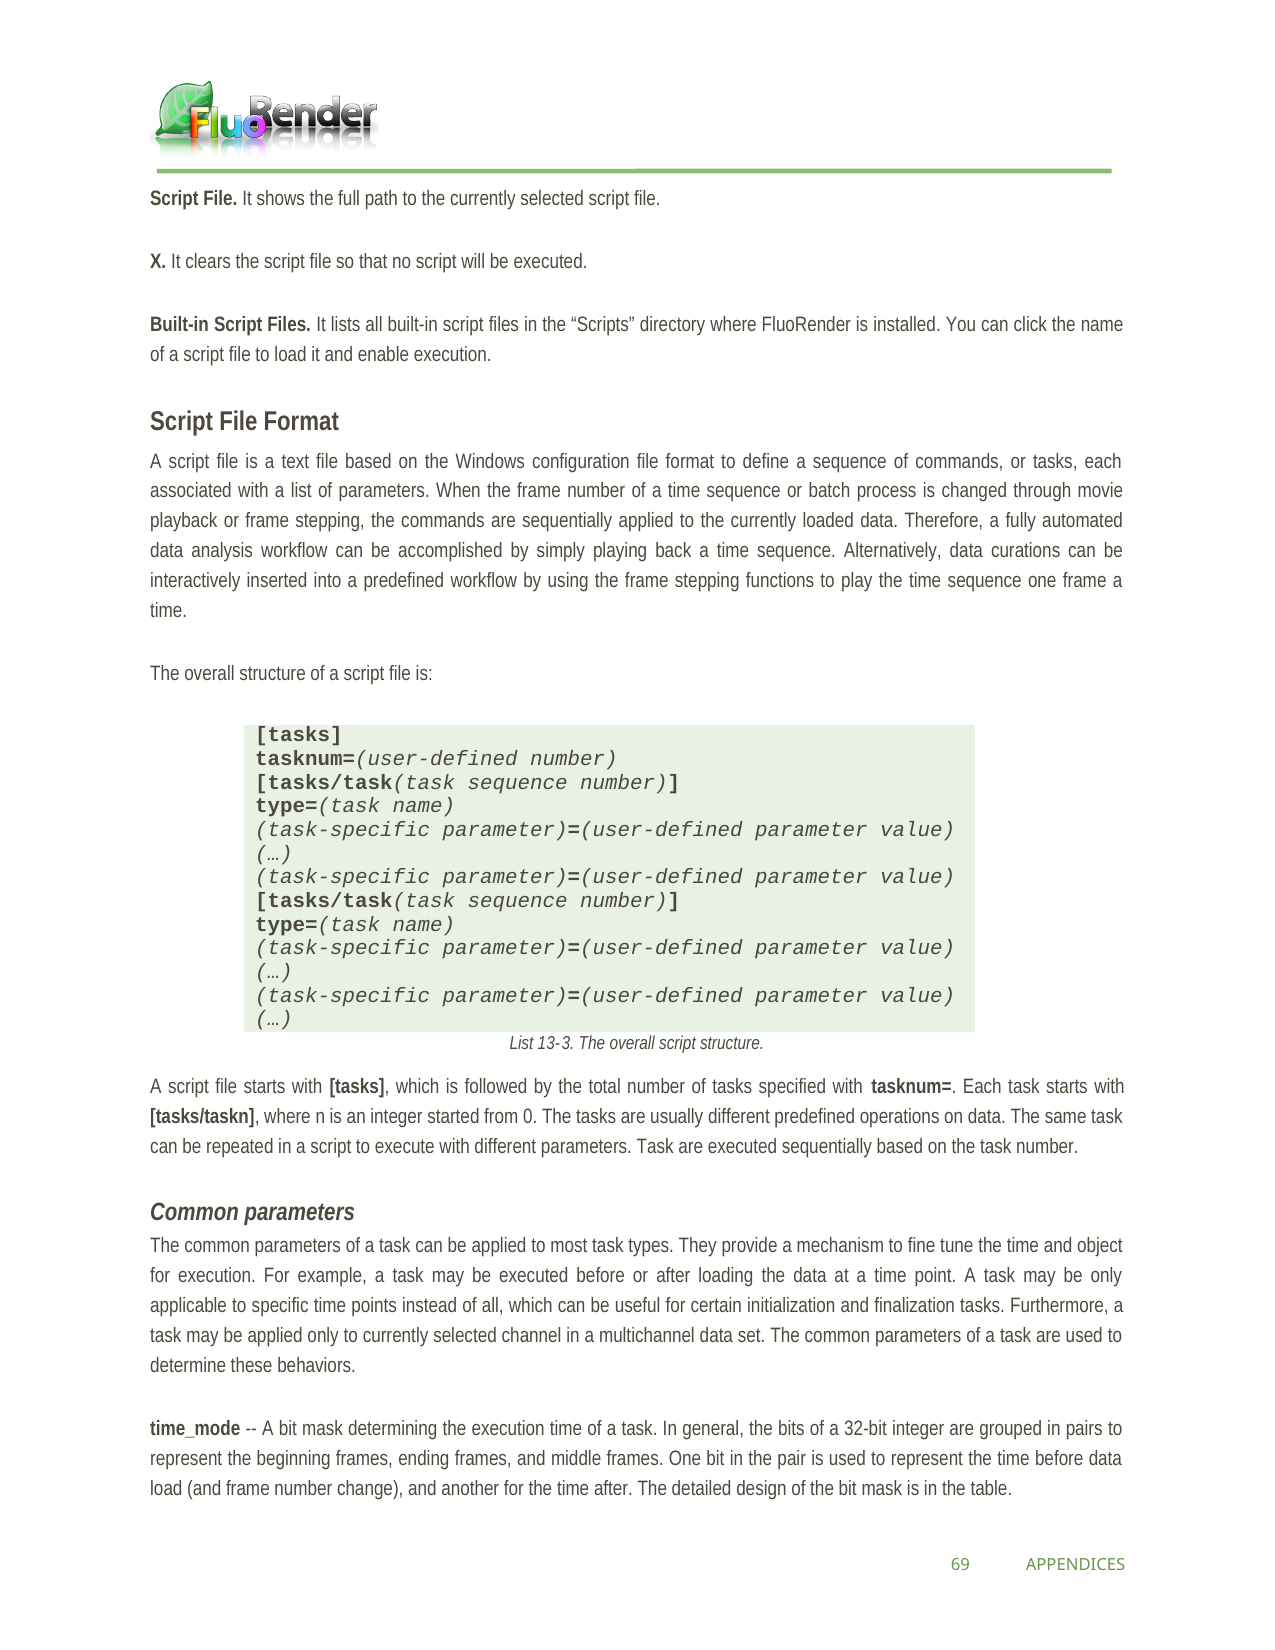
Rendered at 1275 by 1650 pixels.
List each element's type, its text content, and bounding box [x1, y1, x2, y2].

picture [150, 75, 379, 162]
text Built-in Script Files. It lists all built-in script files in the “Scripts” directory where FluoRender is installed. You can click the name of a script file to load it and enable execution. [150, 312, 1125, 366]
text A script file is a text file based on the Windows configuration file format to define a sequence of commands, or tasks, each associated with a list of parameters. When the frame number of a time sequence or batch process is changed through movie playback or frame stepping, the commands are sequentially applied to the currently loaded data. Therefore, a fully automated data analysis workflow can be accomplished by simply playing back a time sequence. Alternatively, data curations can be interactively inserted into a predefined workflow by using the frame stepping functions to play the time sequence one frame a time. [150, 448, 1125, 622]
text X. It clears the script file so that no script will be executed. [150, 249, 1125, 273]
text The common parameters of a task can be applied to most task types. They provide a mechanism to fine tune the time and object for execution. For example, a task may be executed before or after loading the data at a time point. A task may be only applicable to specific time points instead of all, which can be useful for certain initialization and finalization tasks. Furthermore, a task may be applied only to currently selected channel in a multichannel data set. The common parameters of a task are used to determine these behaviors. [150, 1233, 1125, 1377]
subtitle Script File Format [150, 405, 1125, 436]
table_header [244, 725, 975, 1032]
subtitle Common parameters [150, 1197, 1125, 1226]
text A script file starts with [tasks], which is followed by the total number of tasks specified with tasknum=. Each task starts with [tasks/taskn], where n is an integer started from 0. The tasks are usually different predefined operations on data. The same task can be repeated in a script to execute with different parameters. Task are executed sequentially based on the task number. [150, 1074, 1125, 1158]
text time_mode -- A bit mask determining the execution time of a task. In general, the bits of a 32-bit integer are grouped in pairs to represent the beginning frames, ending frames, and middle frames. One bit in the pair is used to represent the time before data load (and frame number change), and another for the time after. The detailed design of the bit mask is in the table. [150, 1416, 1125, 1499]
text Script File. It shows the full path to the currently selected script file. [150, 185, 1125, 209]
text The overall structure of a script file is: [150, 661, 1125, 685]
